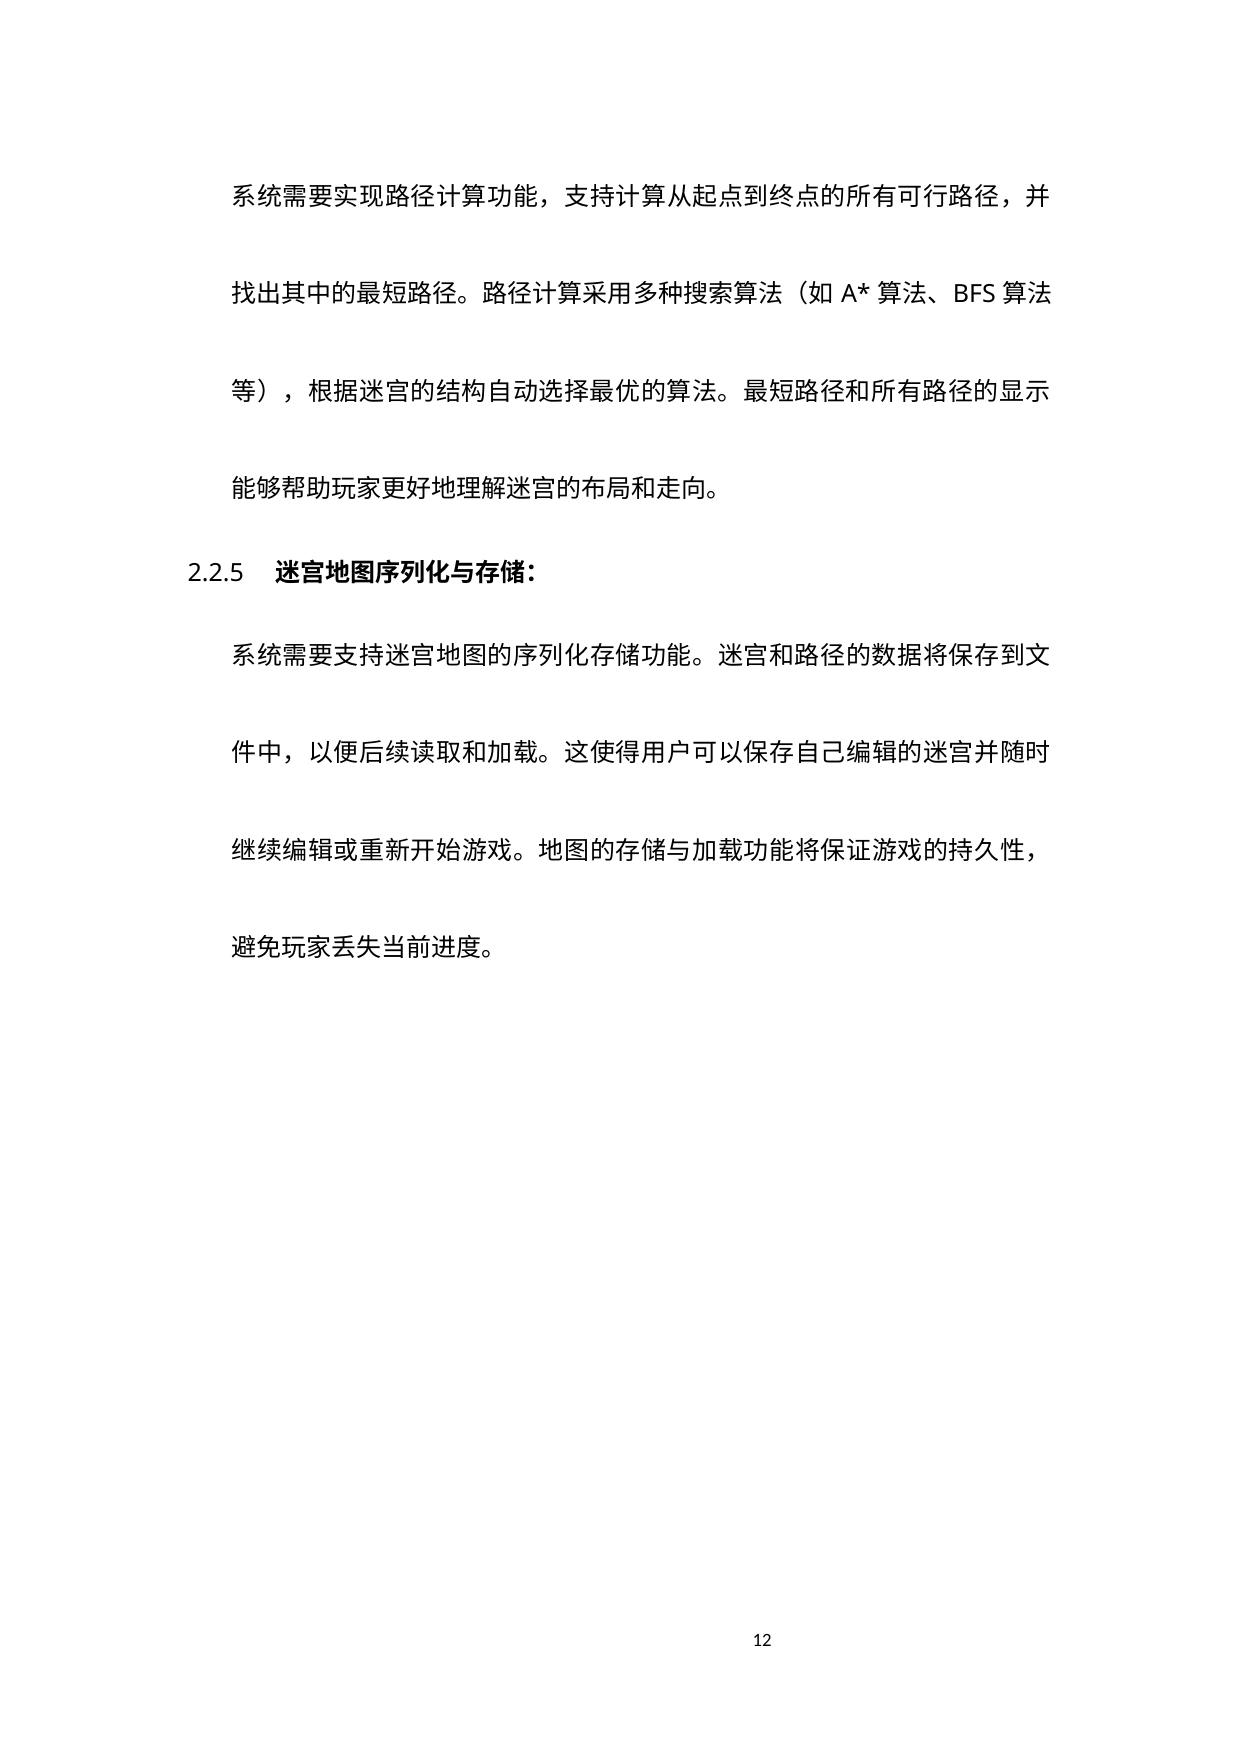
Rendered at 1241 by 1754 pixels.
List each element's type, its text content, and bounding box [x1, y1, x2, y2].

list 系统需要支持迷宫地图的序列化存储功能。迷宫和路径的数据将保存到文件中，以便后续读取和加载。这使得用户可以保存自己编辑的迷宫并随时继续编辑或重新开始游戏。地图的存储与加载功能将保证游戏的持久性，避免玩家丢失当前进度。 [231, 621, 1053, 978]
list 系统需要实现路径计算功能，支持计算从起点到终点的所有可行路径，并找出其中的最短路径。路径计算采用多种搜索算法（如 A* 算法、BFS 算法等），根据迷宫的结构自动选择最优的算法。最短路径和所有路径的显示能够帮助玩家更好地理解迷宫的布局和走向。 [231, 162, 1053, 519]
list 迷宫地图序列化与存储： [187, 538, 1053, 603]
